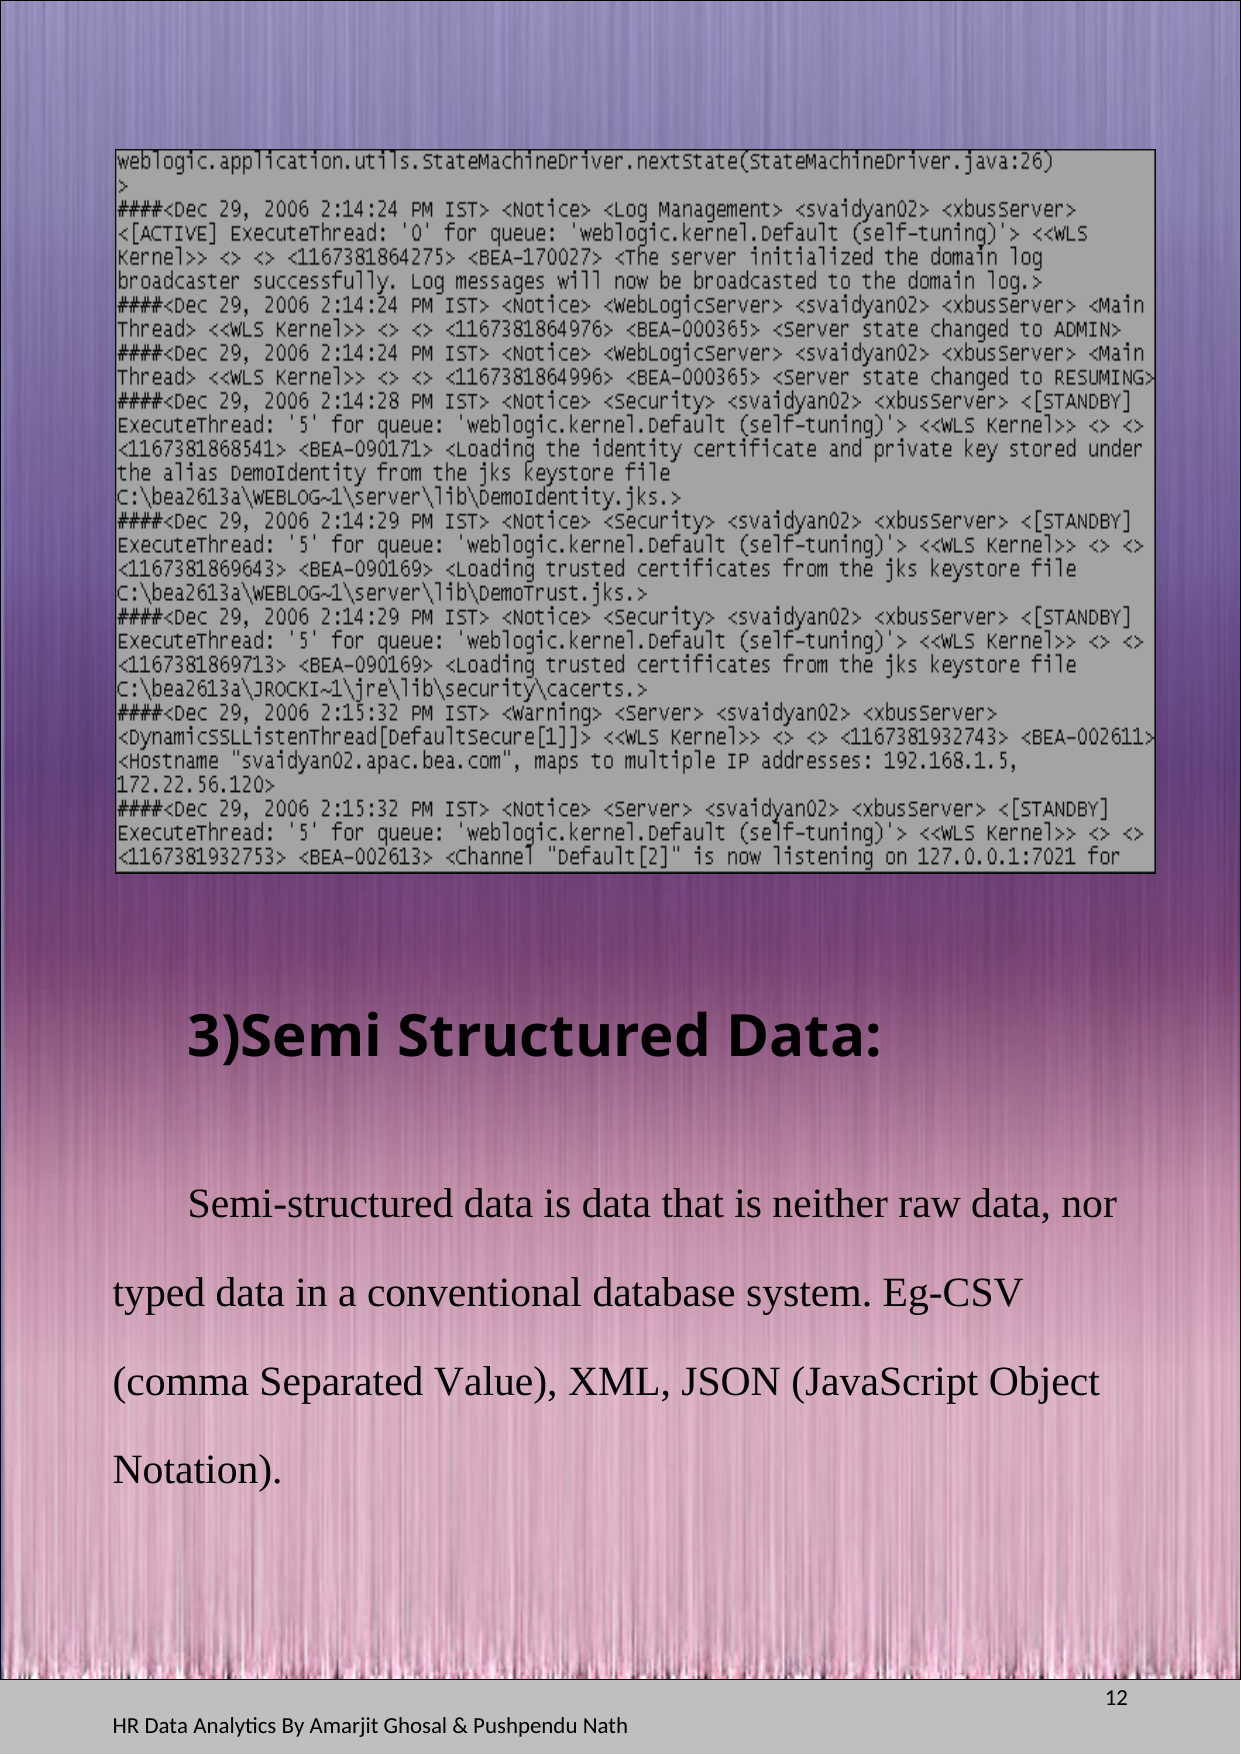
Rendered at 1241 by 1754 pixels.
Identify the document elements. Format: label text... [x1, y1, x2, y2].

picture [1, 1, 1240, 1679]
text Semi-structured data is data that is neither raw data, nor [112, 1179, 1128, 1227]
text 3)Semi Structured Data: [112, 994, 1128, 1073]
text (comma Separated Value), XML, JSON (JavaScript Object [112, 1356, 1128, 1404]
text Notation). [112, 1444, 1128, 1492]
text typed data in a conventional database system. Eg-CSV [112, 1267, 1128, 1315]
